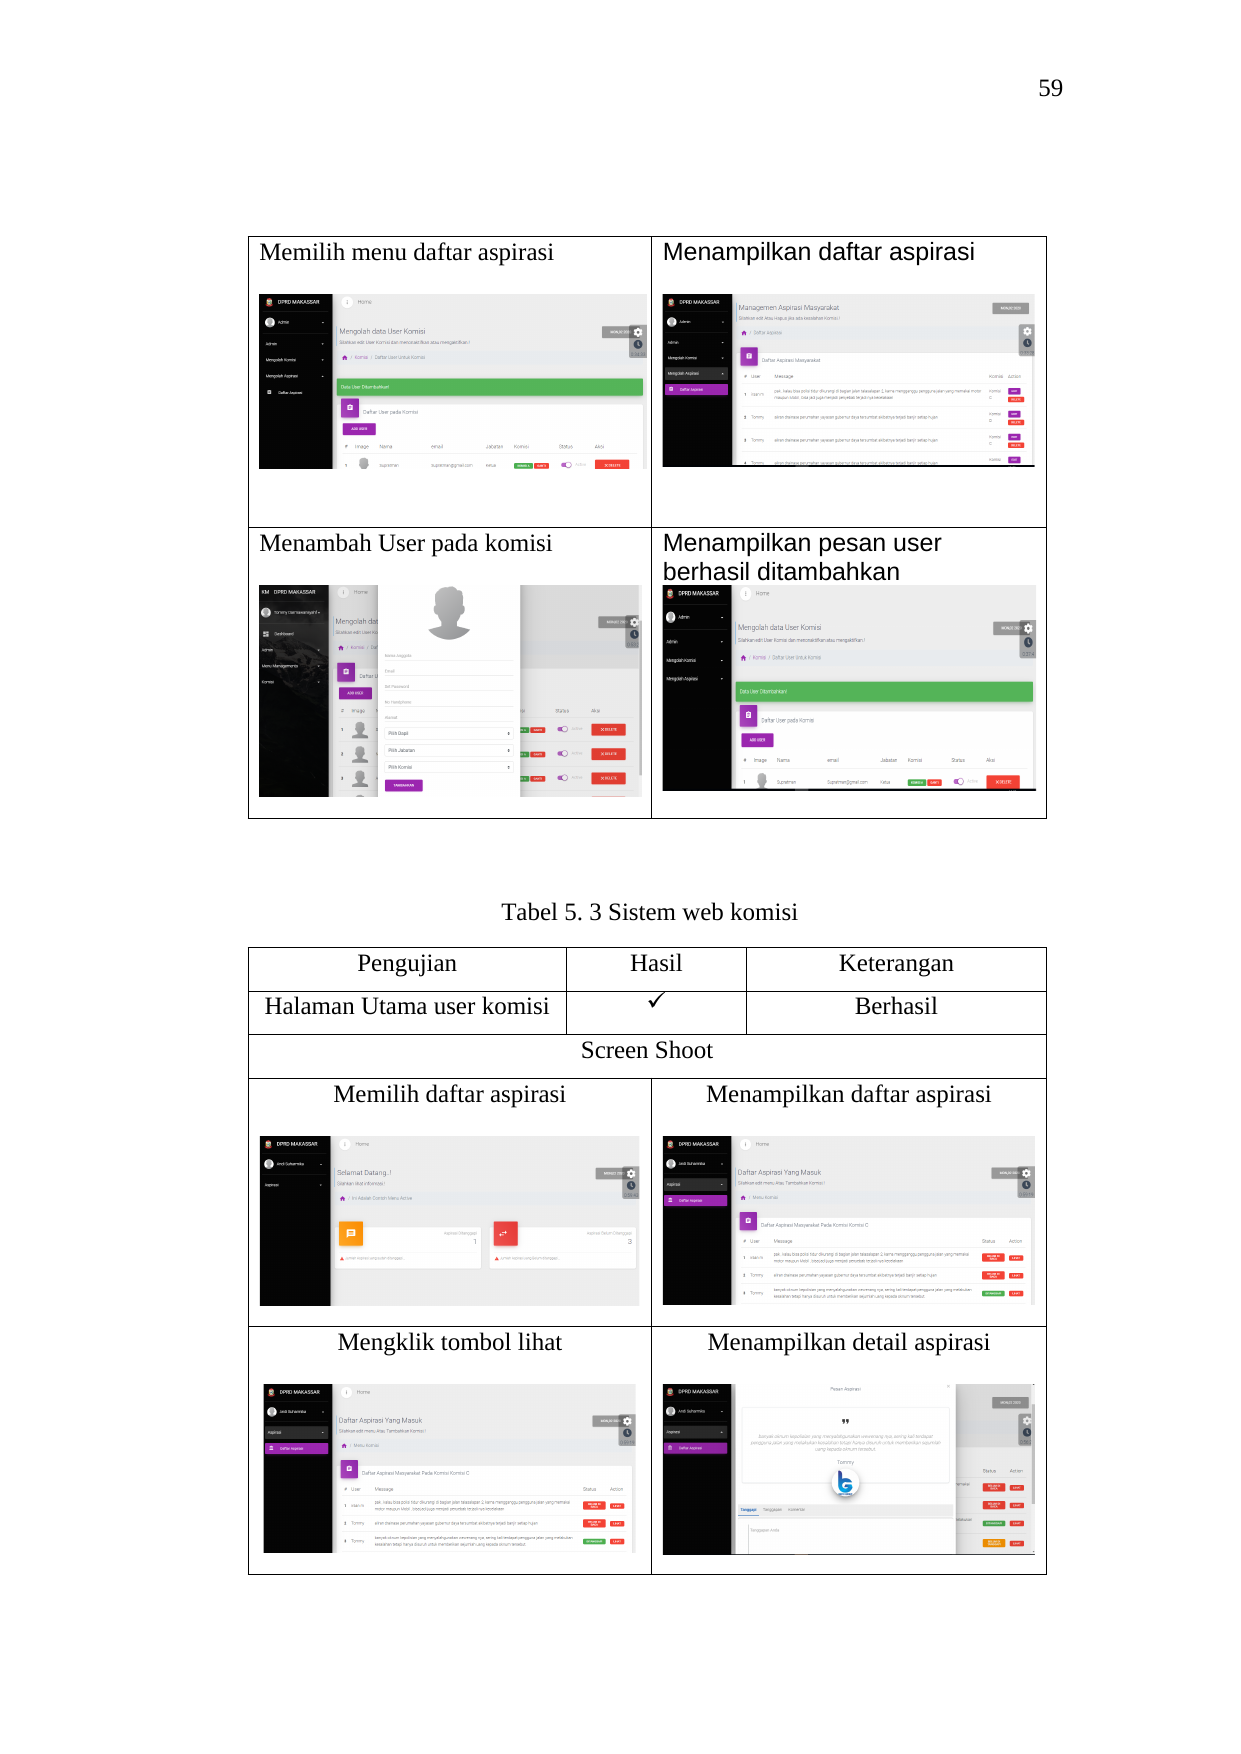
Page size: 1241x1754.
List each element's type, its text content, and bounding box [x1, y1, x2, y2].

table_cell Menampilkan daftar aspirasi [652, 1079, 1046, 1326]
table_cell Menampilkan pesan user berhasil ditambahkan [652, 528, 1046, 818]
table_header Keterangan [747, 948, 1046, 991]
table_cell Menampilkan daftar aspirasi [652, 237, 1046, 527]
table_cell Menampilkan detail aspirasi [652, 1327, 1046, 1574]
picture [259, 1136, 640, 1306]
table_cell Menambah User pada komisi [249, 528, 651, 818]
table_header Hasil [567, 948, 746, 991]
table_header Pengujian [249, 948, 566, 991]
picture [662, 294, 1035, 467]
table_cell Memilih daftar aspirasi [249, 1079, 651, 1326]
picture [662, 585, 1037, 791]
table_cell Halaman Utama user komisi [249, 992, 566, 1034]
table_cell [567, 992, 746, 1034]
picture [259, 585, 642, 797]
picture [263, 1384, 636, 1553]
text Tabel 5. 3 Sistem web komisi [236, 897, 1063, 926]
picture [662, 1136, 1035, 1305]
table_cell Mengklik tombol lihat [249, 1327, 651, 1574]
picture [259, 294, 647, 469]
table_cell Memilih menu daftar aspirasi [249, 237, 651, 527]
table_cell Berhasil [747, 992, 1046, 1034]
picture [662, 1384, 1035, 1555]
table_cell Screen Shoot [249, 1035, 1046, 1078]
